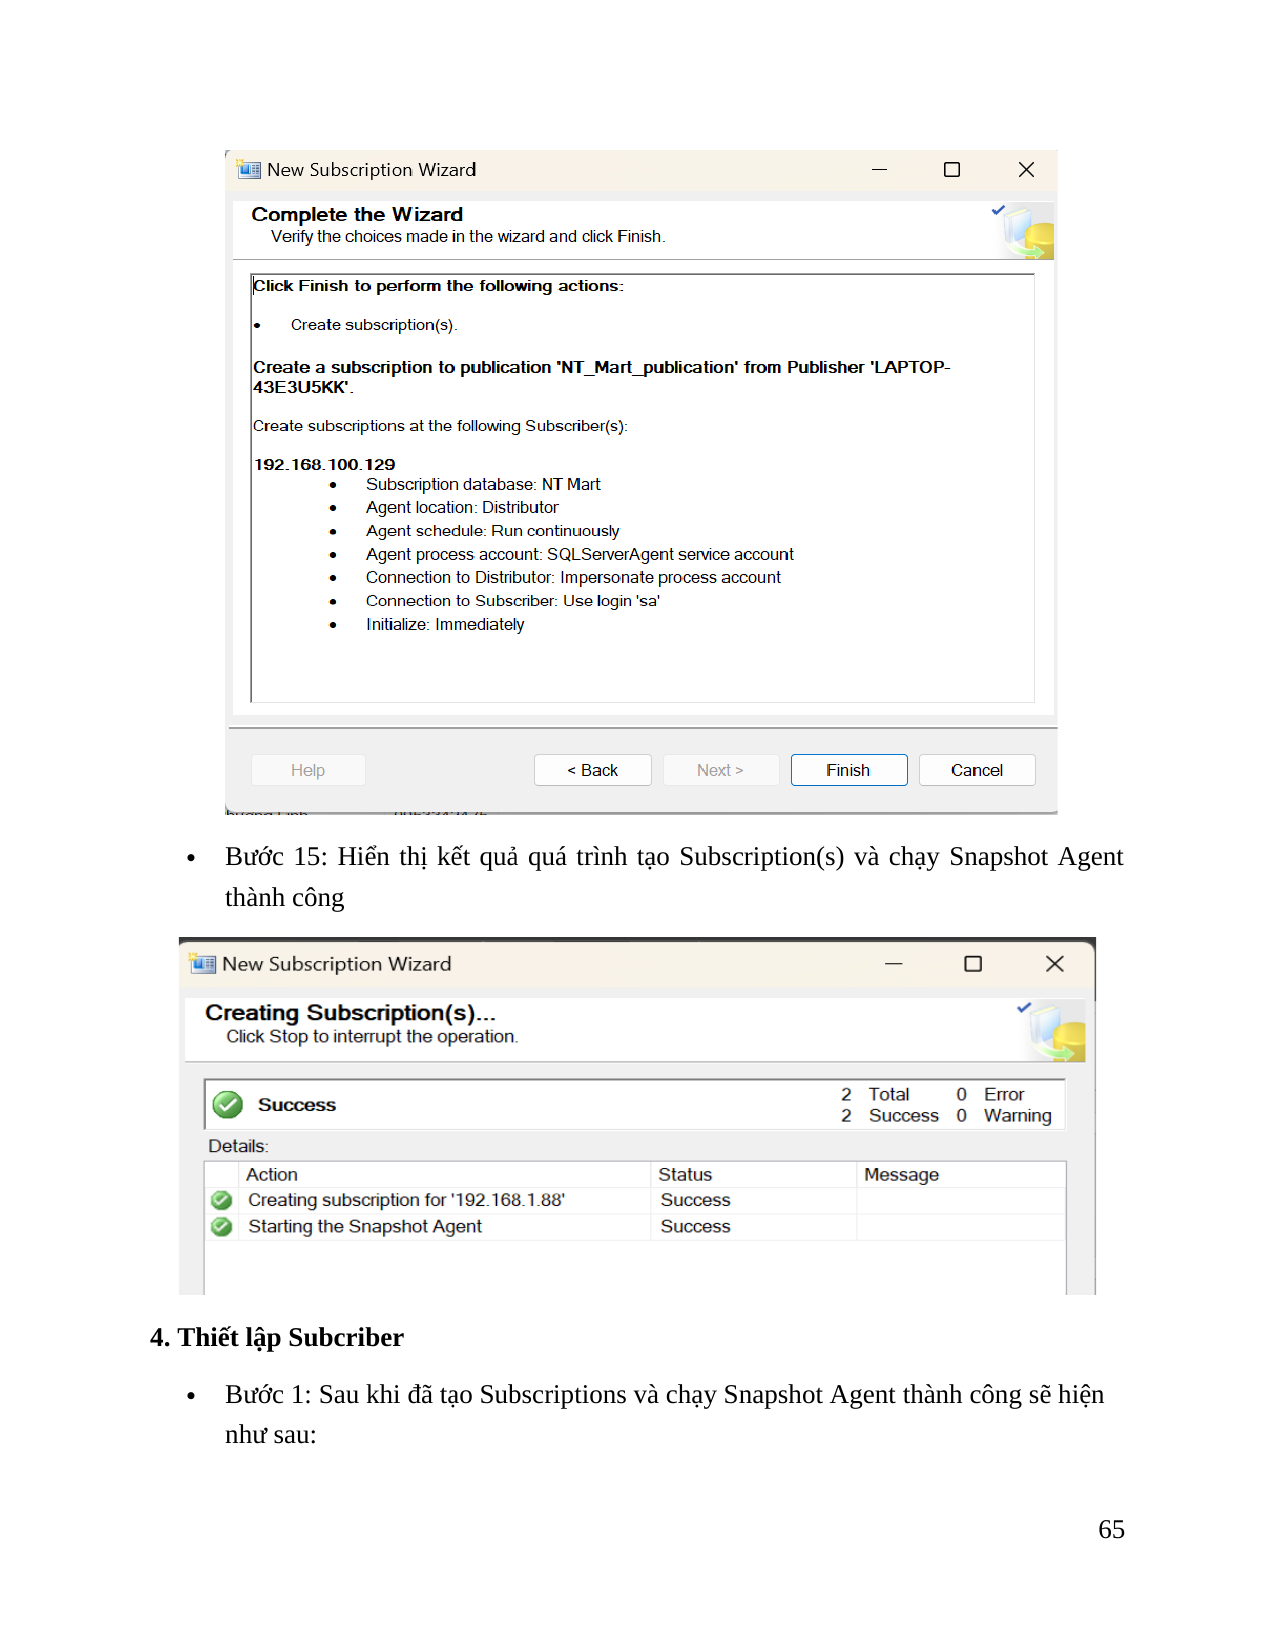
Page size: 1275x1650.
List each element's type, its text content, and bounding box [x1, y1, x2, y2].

list Bước 1: Sau khi đã tạo Subscriptions và chạy Snapshot Agent thành công sẽ hiện như sau: [187, 1378, 1125, 1449]
picture [225, 150, 1058, 815]
picture [178, 937, 1097, 1295]
list Bước 15: Hiển thị kết quả quá trình tạo Subscription(s) và chạy Snapshot Agent thành công [187, 840, 1125, 912]
text 4. Thiết lập Subcriber [150, 1321, 1125, 1352]
